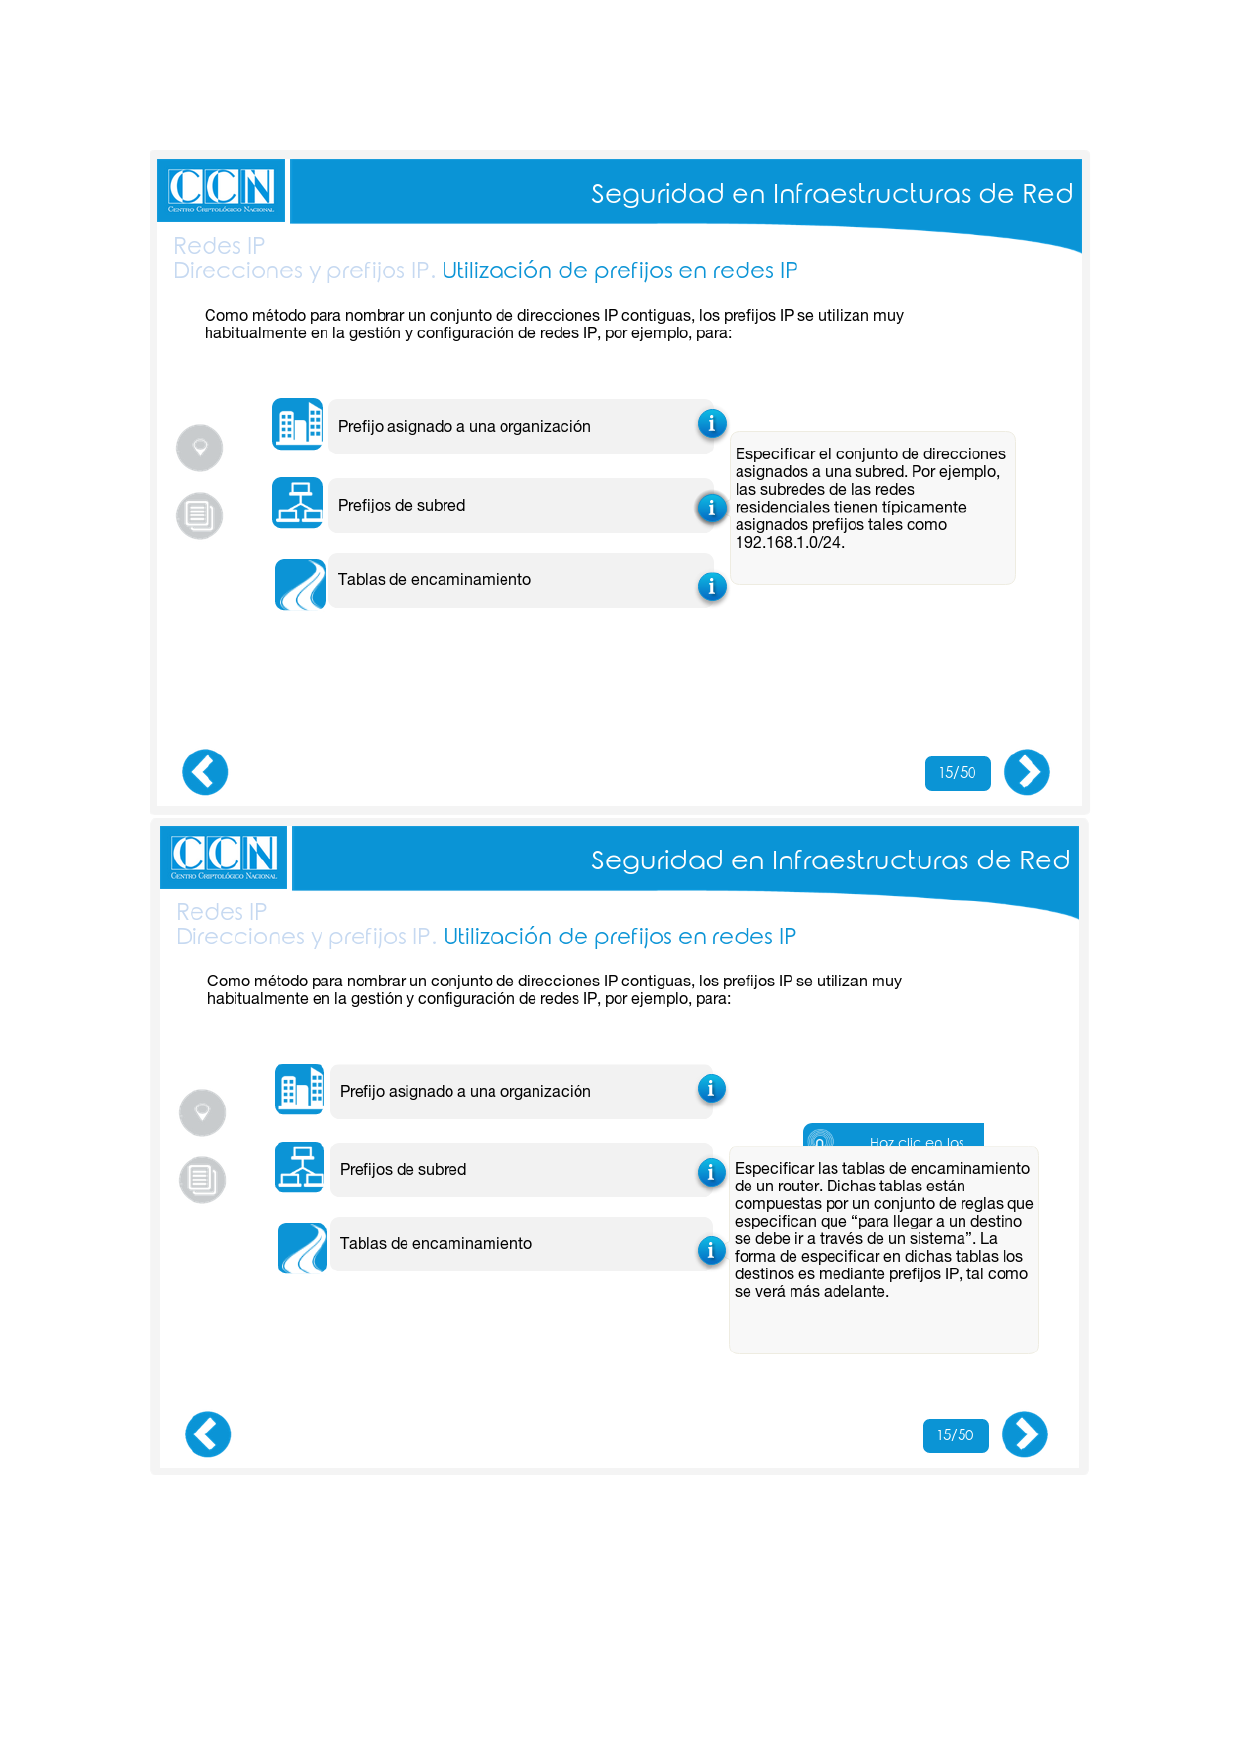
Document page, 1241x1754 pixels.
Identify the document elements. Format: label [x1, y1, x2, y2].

picture [150, 818, 1091, 1475]
picture [150, 150, 1091, 815]
